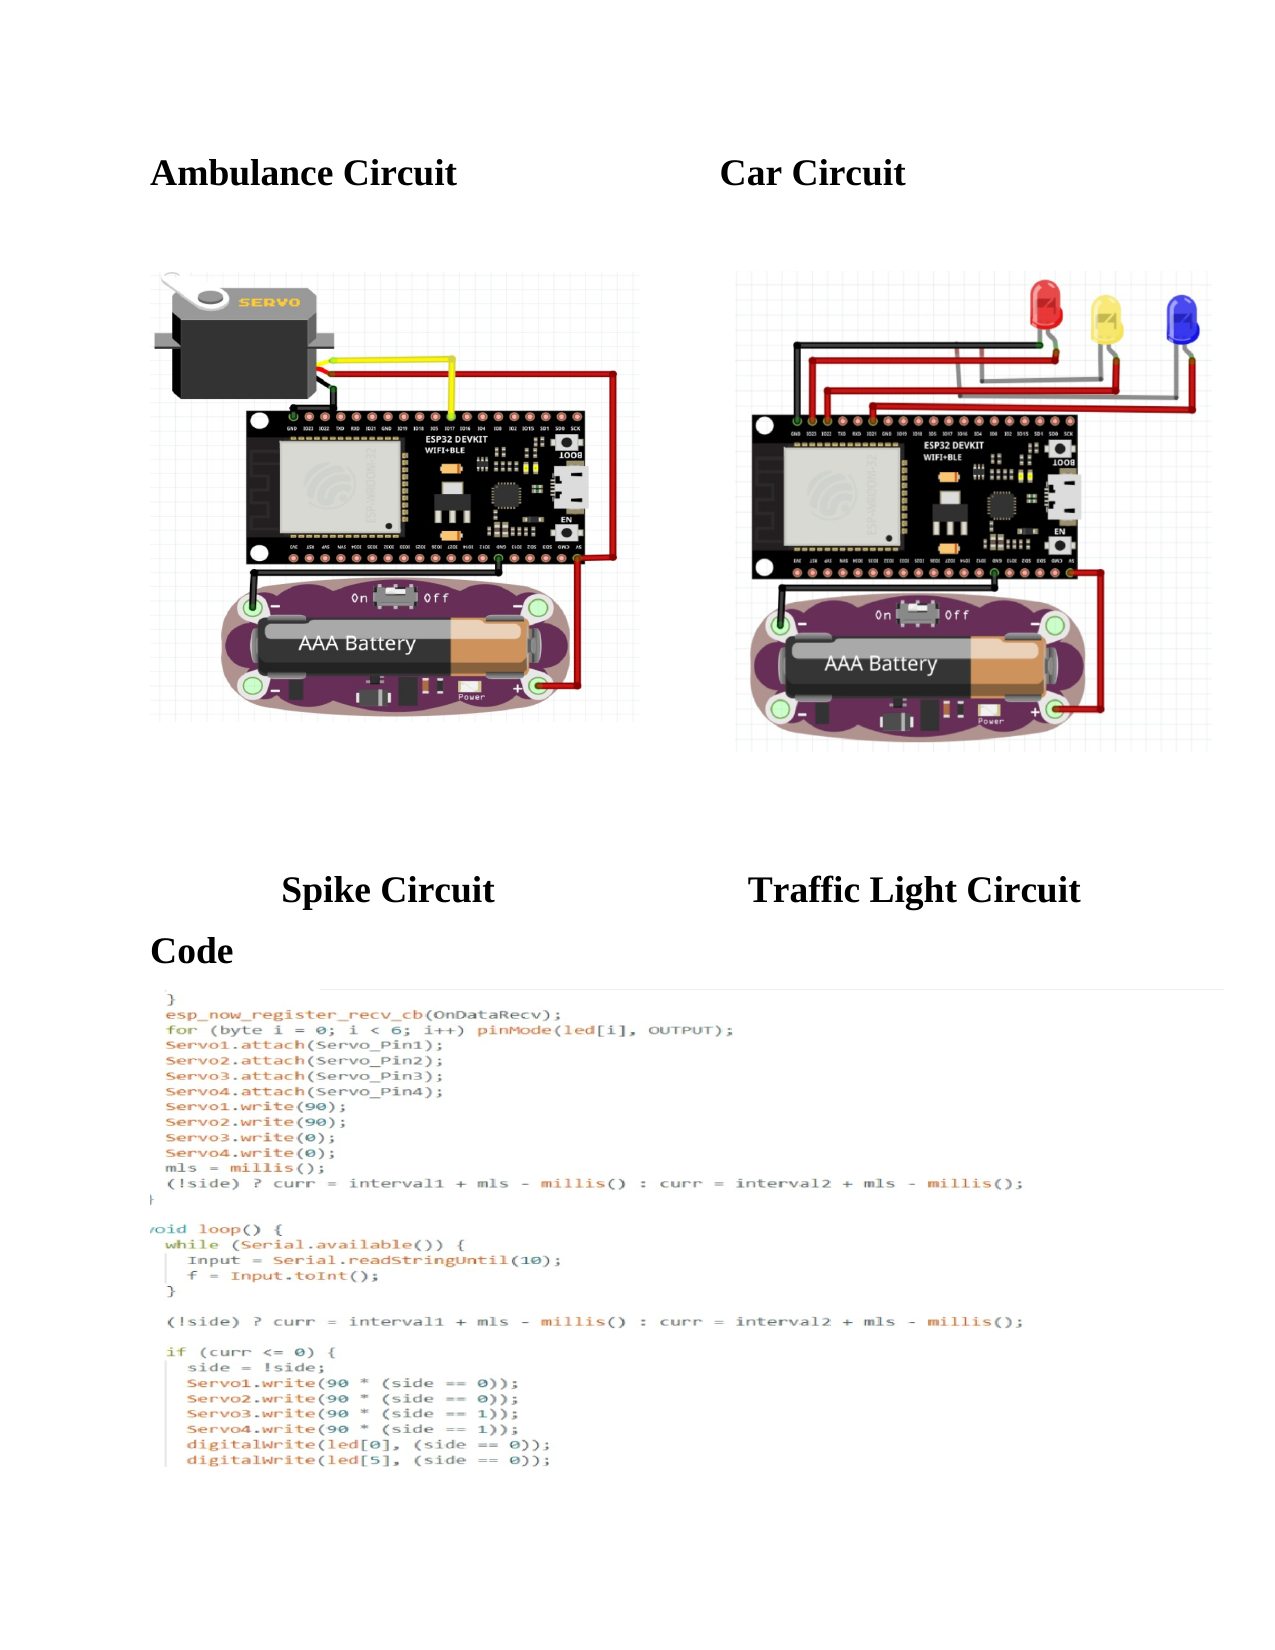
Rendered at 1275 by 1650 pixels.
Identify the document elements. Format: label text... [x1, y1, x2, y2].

subtitle Spike Circuit Traffic Light Circuit [150, 867, 1125, 911]
picture [733, 271, 1212, 750]
picture [150, 989, 1224, 1467]
subtitle Code [150, 928, 1125, 972]
picture [150, 272, 640, 722]
subtitle Ambulance Circuit Car Circuit [150, 150, 1125, 193]
